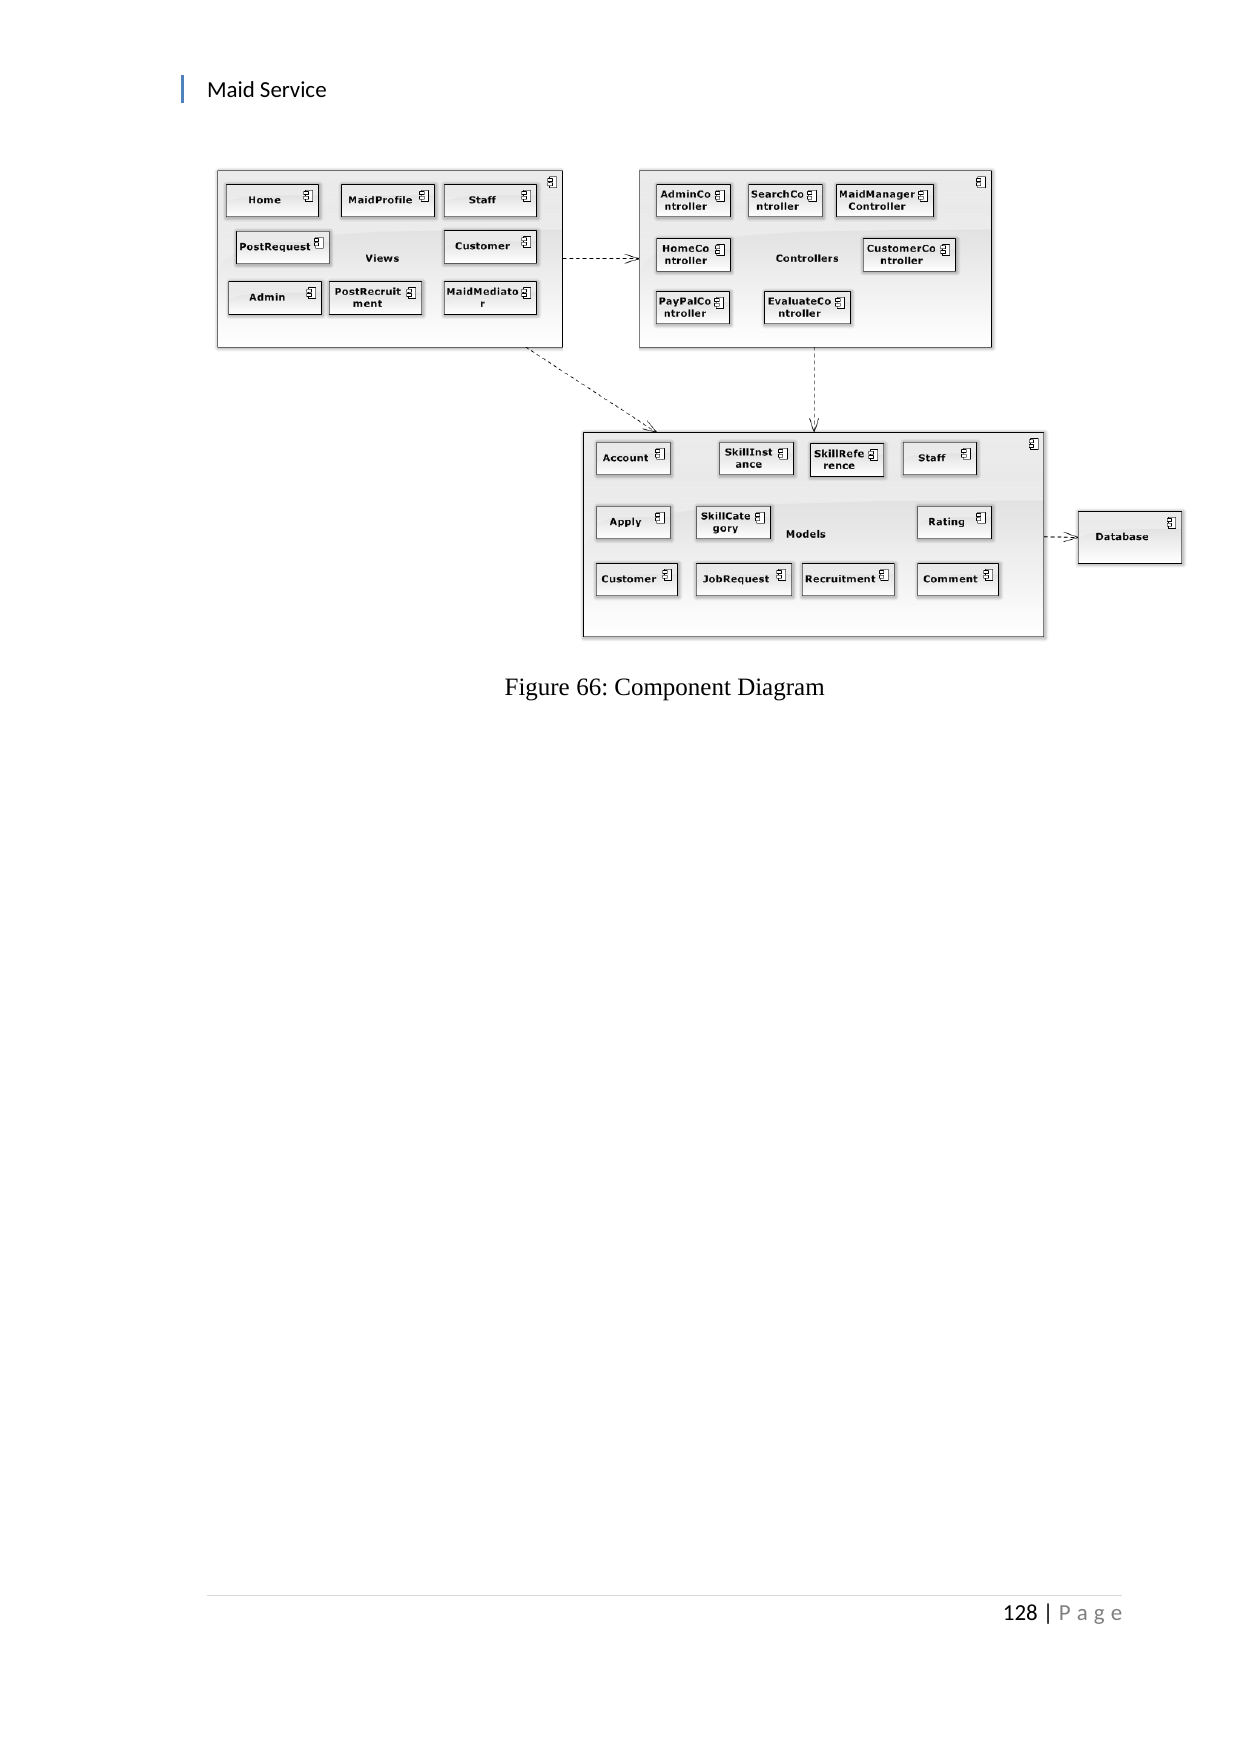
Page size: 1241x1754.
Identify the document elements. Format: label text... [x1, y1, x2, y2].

picture [206, 160, 1193, 648]
subtitle Figure 66: Component Diagram [207, 672, 1122, 701]
